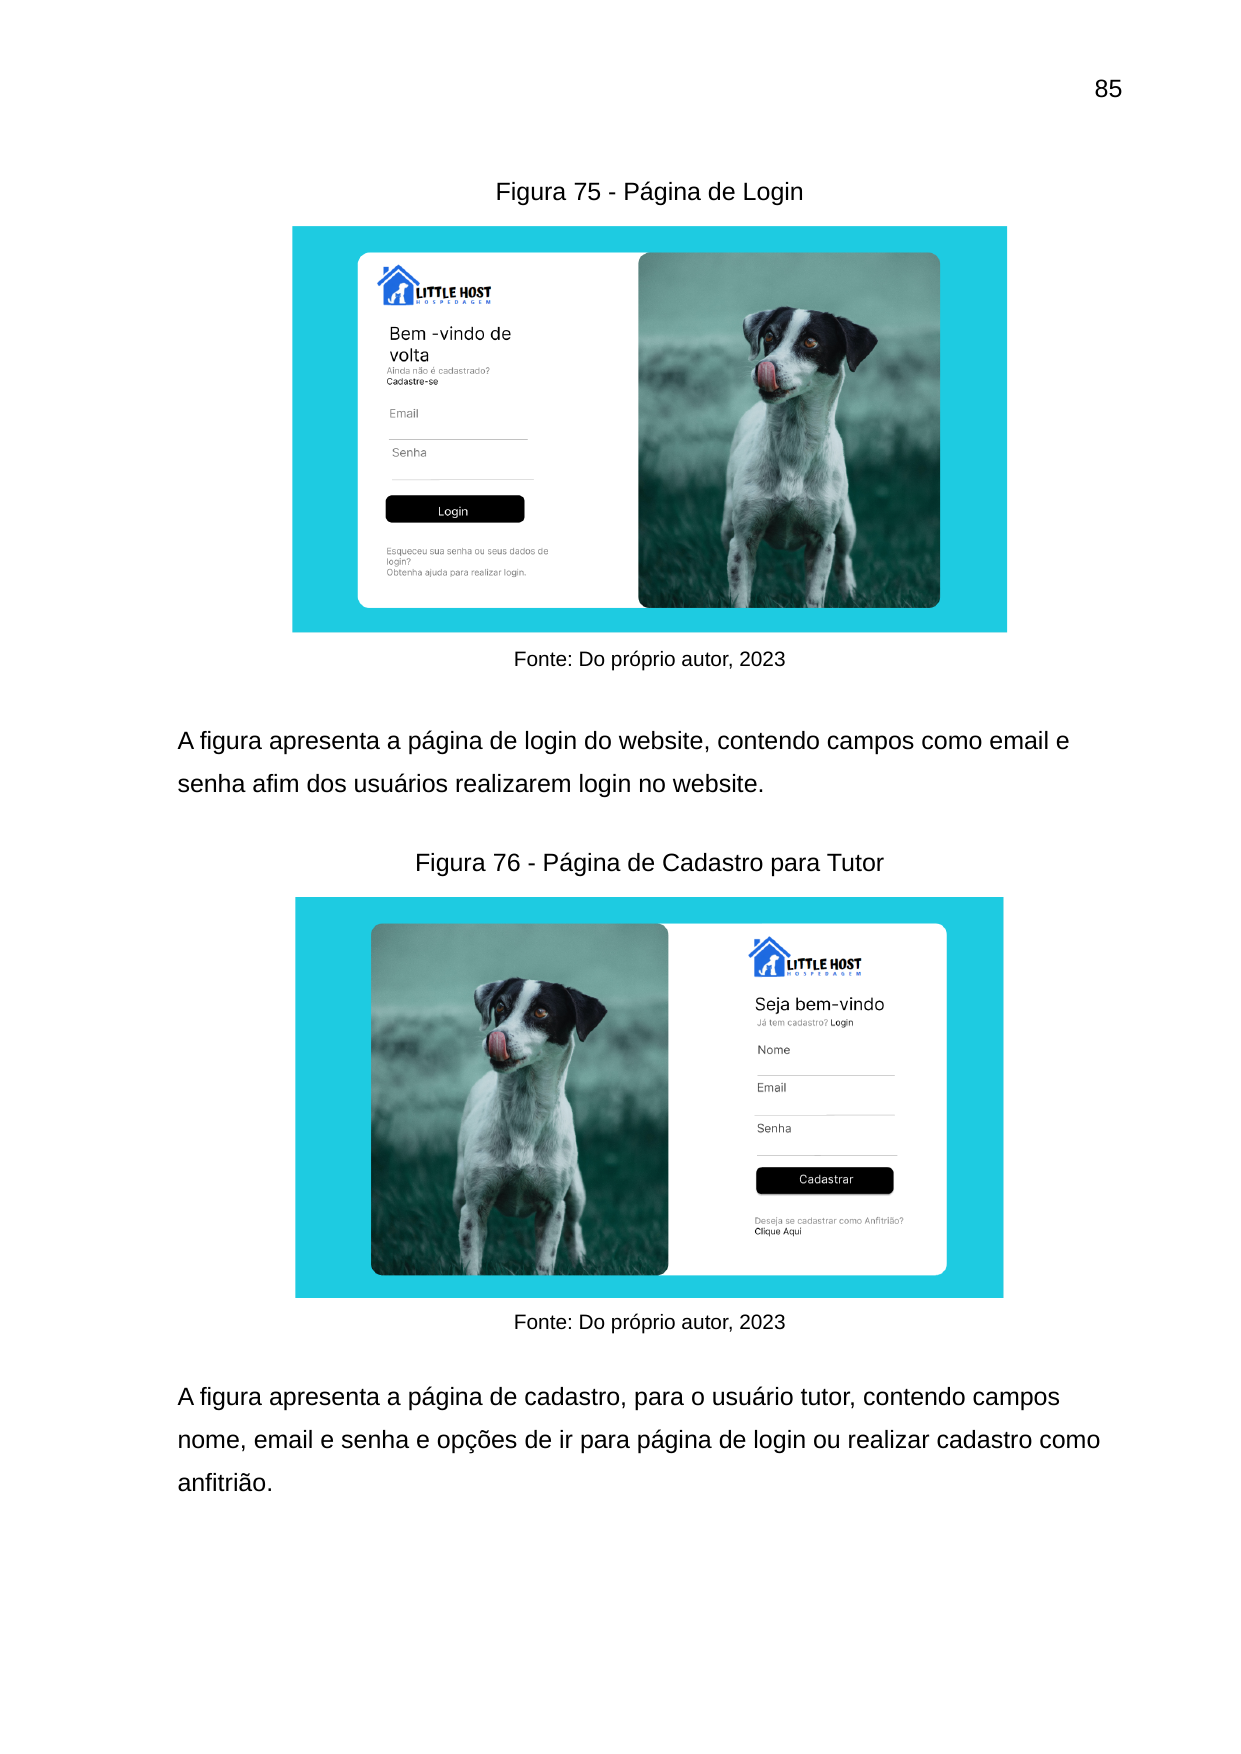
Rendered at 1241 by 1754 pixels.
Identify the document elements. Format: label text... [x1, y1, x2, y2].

text Figura 76 - Página de Cadastro para Tutor [177, 848, 1122, 877]
picture [295, 897, 1004, 1298]
text Figura 75 - Página de Login [177, 177, 1122, 206]
text Fonte: Do próprio autor, 2023 [177, 647, 1122, 671]
text A figura apresenta a página de cadastro, para o usuário tutor, contendo campos nome, email e senha e opções de ir para página de login ou realizar cadastro como anfitrião. [177, 1381, 1122, 1496]
picture [292, 226, 1008, 633]
text Fonte: Do próprio autor, 2023 [177, 1309, 1122, 1333]
text A figura apresenta a página de login do website, contendo campos como email e senha afim dos usuários realizarem login no website. [177, 726, 1122, 798]
